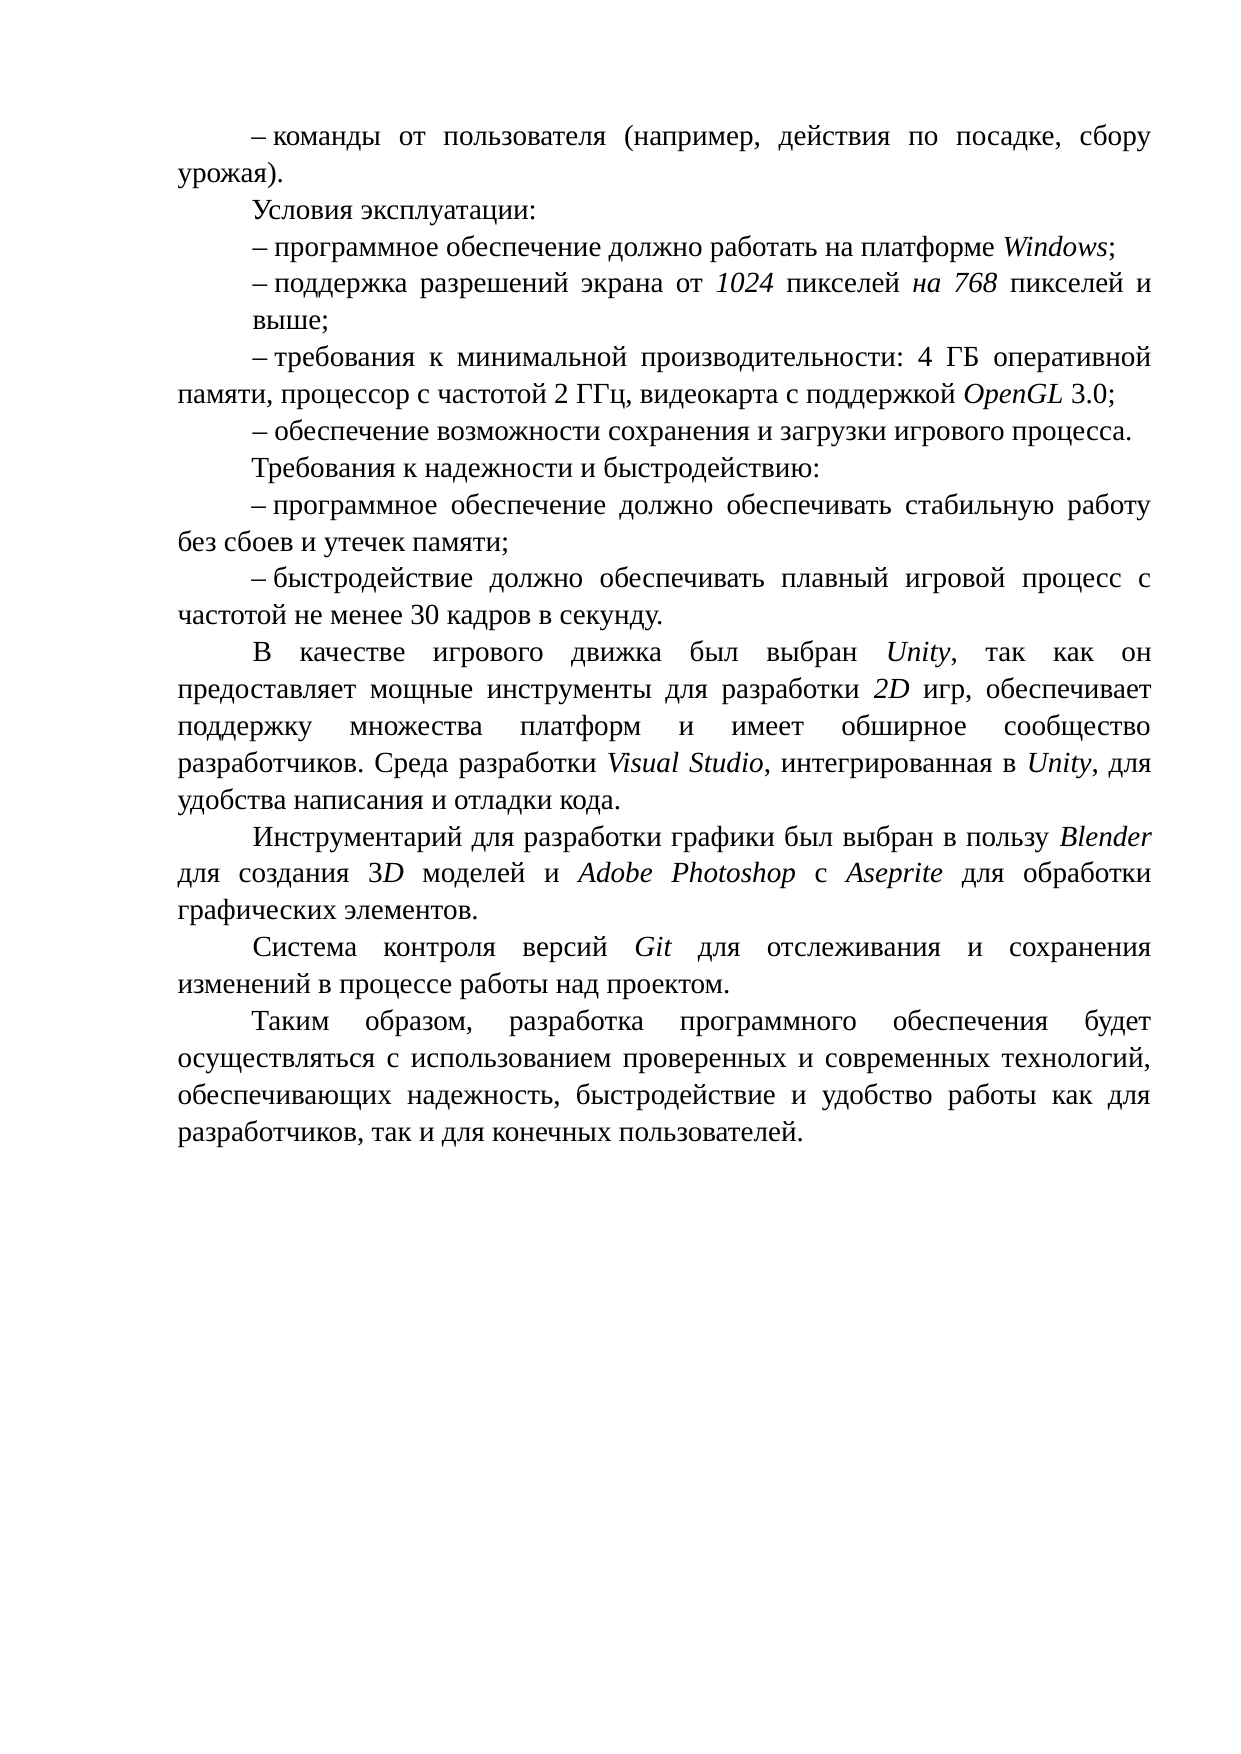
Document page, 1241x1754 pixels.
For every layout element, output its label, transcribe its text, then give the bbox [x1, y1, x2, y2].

text – требования к минимальной производительности: 4 ГБ оперативной памяти, процессор с частотой 2 ГГц, видеокарта с поддержкой OpenGL 3.0; [177, 339, 1152, 410]
text – поддержка разрешений экрана от 1024 пикселей на 768 пикселей и выше; [252, 266, 1152, 336]
text В качестве игрового движка был выбран Unity, так как он предоставляет мощные инструменты для разработки 2D игр, обеспечивает поддержку множества платформ и имеет обширное сообщество разработчиков. Среда разработки Visual Studio, интегрированная в Unity, для удобства написания и отладки кода. [177, 634, 1152, 815]
text Инструментарий для разработки графики был выбран в пользу Blender для создания 3D моделей и Adobe Photoshop с Aseprite для обработки графических элементов. [177, 819, 1152, 926]
text Требования к надежности и быстродействию: [177, 450, 1152, 483]
text Таким образом, разработка программного обеспечения будет осуществляться с использованием проверенных и современных технологий, обеспечивающих надежность, быстродействие и удобство работы как для разработчиков, так и для конечных пользователей. [177, 1003, 1152, 1147]
text – быстродействие должно обеспечивать плавный игровой процесс с частотой не менее 30 кадров в секунду. [177, 561, 1152, 631]
text – программное обеспечение должно работать на платформе Windows; [252, 229, 1152, 262]
text – программное обеспечение должно обеспечивать стабильную работу без сбоев и утечек памяти; [177, 487, 1152, 557]
text Условия эксплуатации: [177, 192, 1152, 225]
text Система контроля версий Git для отслеживания и сохранения изменений в процессе работы над проектом. [177, 929, 1152, 1000]
text – команды от пользователя (например, действия по посадке, сбору урожая). [177, 118, 1152, 188]
text – обеспечение возможности сохранения и загрузки игрового процесса. [252, 413, 1152, 447]
